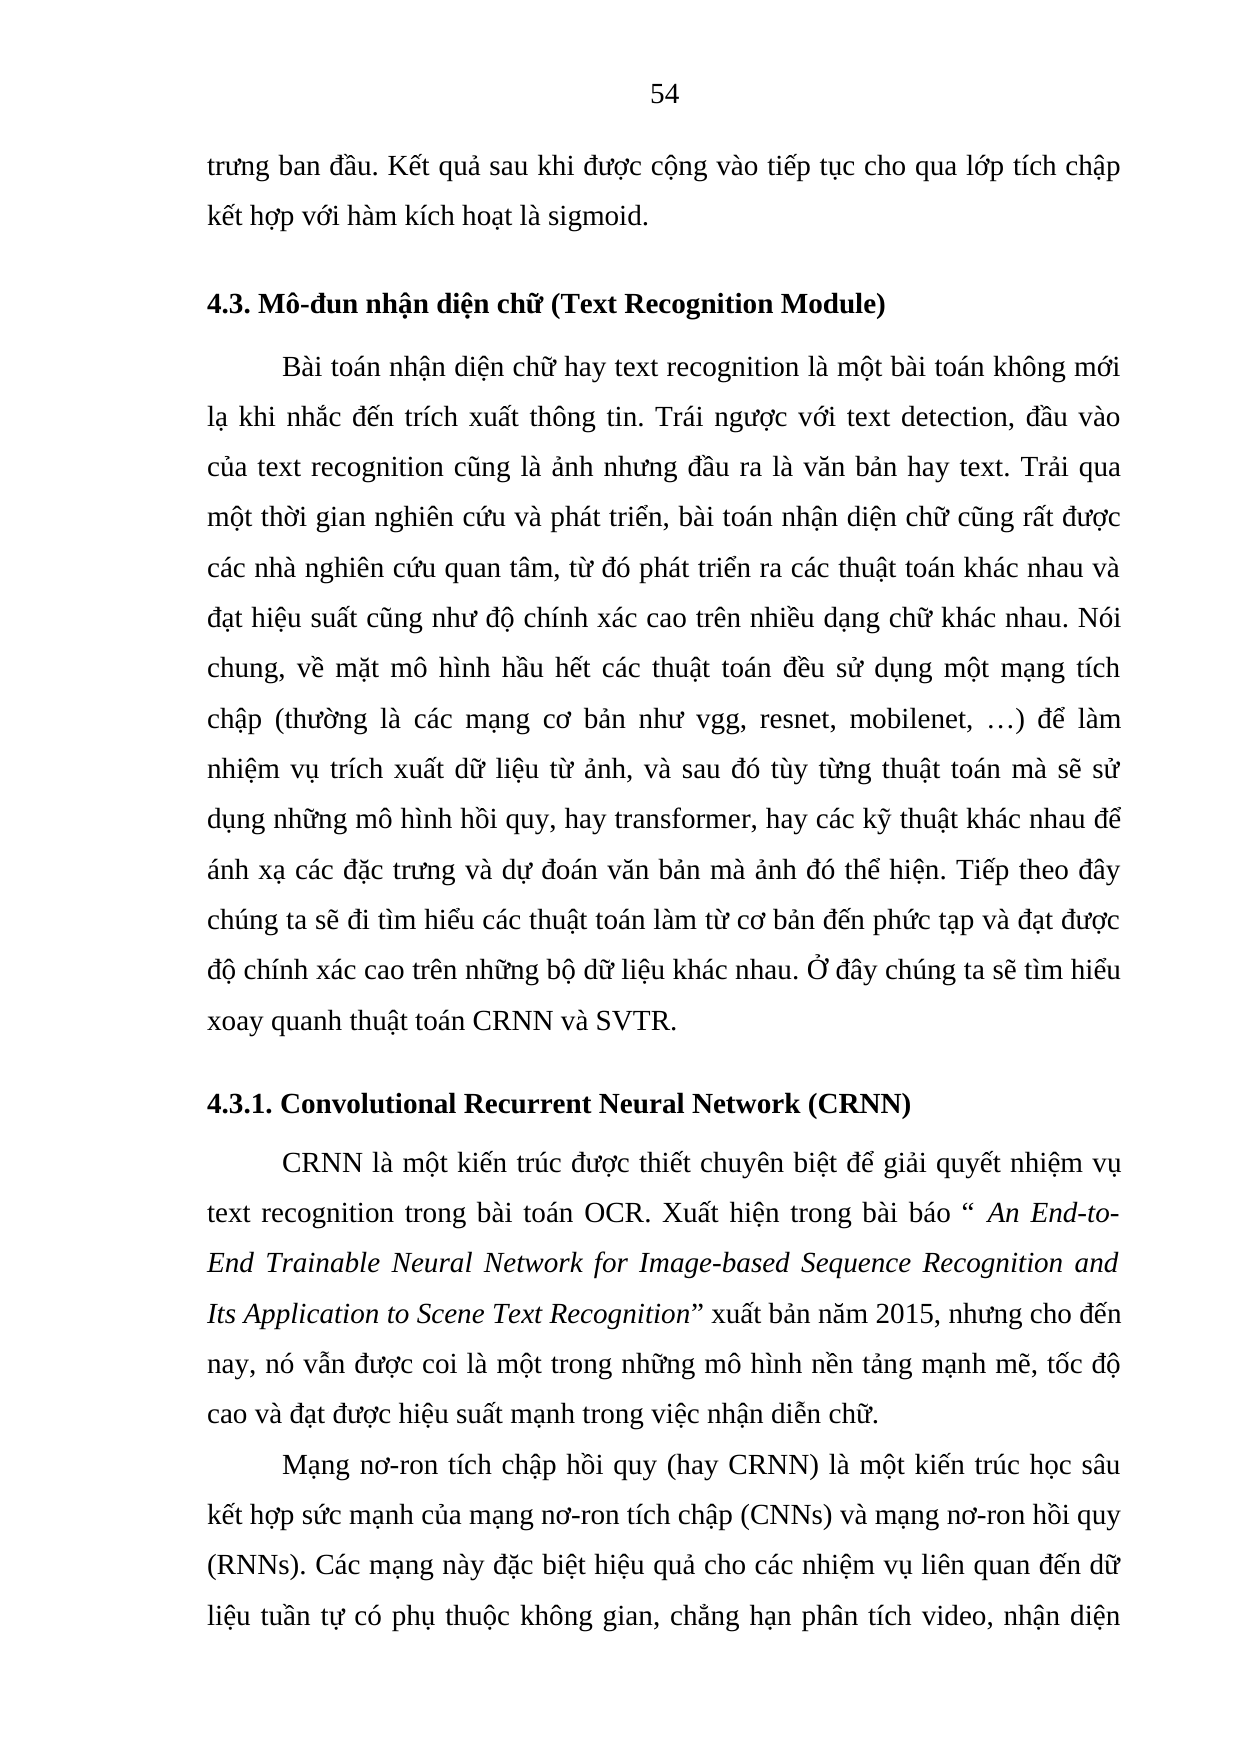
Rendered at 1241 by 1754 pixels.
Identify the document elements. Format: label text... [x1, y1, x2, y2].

text Bài toán nhận diện chữ hay text recognition là một bài toán không mới lạ khi nhắc đến trích xuất thông tin. Trái ngược với text detection, đầu vào của text recognition cũng là ảnh nhưng đầu ra là văn bản hay text. Trải qua một thời gian nghiên cứu và phát triển, bài toán nhận diện chữ cũng rất được các nhà nghiên cứu quan tâm, từ đó phát triển ra các thuật toán khác nhau và đạt hiệu suất cũng như độ chính xác cao trên nhiều dạng chữ khác nhau. Nói chung, về mặt mô hình hầu hết các thuật toán đều sử dụng một mạng tích chập (thường là các mạng cơ bản như vgg, resnet, mobilenet, …) để làm nhiệm vụ trích xuất dữ liệu từ ảnh, và sau đó tùy từng thuật toán mà sẽ sử dụng những mô hình hồi quy, hay transformer, hay các kỹ thuật khác nhau để ánh xạ các đặc trưng và dự đoán văn bản mà ảnh đó thể hiện. Tiếp theo đây chúng ta sẽ đi tìm hiểu các thuật toán làm từ cơ bản đến phức tạp và đạt được độ chính xác cao trên những bộ dữ liệu khác nhau. Ở đây chúng ta sẽ tìm hiểu xoay quanh thuật toán CRNN và SVTR. [207, 349, 1122, 1036]
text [207, 148, 1122, 232]
subtitle 4.3. Mô-đun nhận diện chữ (Text Recognition Module) [207, 286, 1122, 319]
subtitle 4.3.1. Convolutional Recurrent Neural Network (CRNN) [207, 1086, 1122, 1120]
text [207, 1447, 1122, 1631]
text CRNN là một kiến trúc được thiết chuyên biệt để giải quyết nhiệm vụ text recognition trong bài toán OCR. Xuất hiện trong bài báo “ An End-to-End Trainable Neural Network for Image-based Sequence Recognition and Its Application to Scene Text Recognition” xuất bản năm 2015, nhưng cho đến nay, nó vẫn được coi là một trong những mô hình nền tảng mạnh mẽ, tốc độ cao và đạt được hiệu suất mạnh trong việc nhận diễn chữ. [207, 1145, 1122, 1430]
